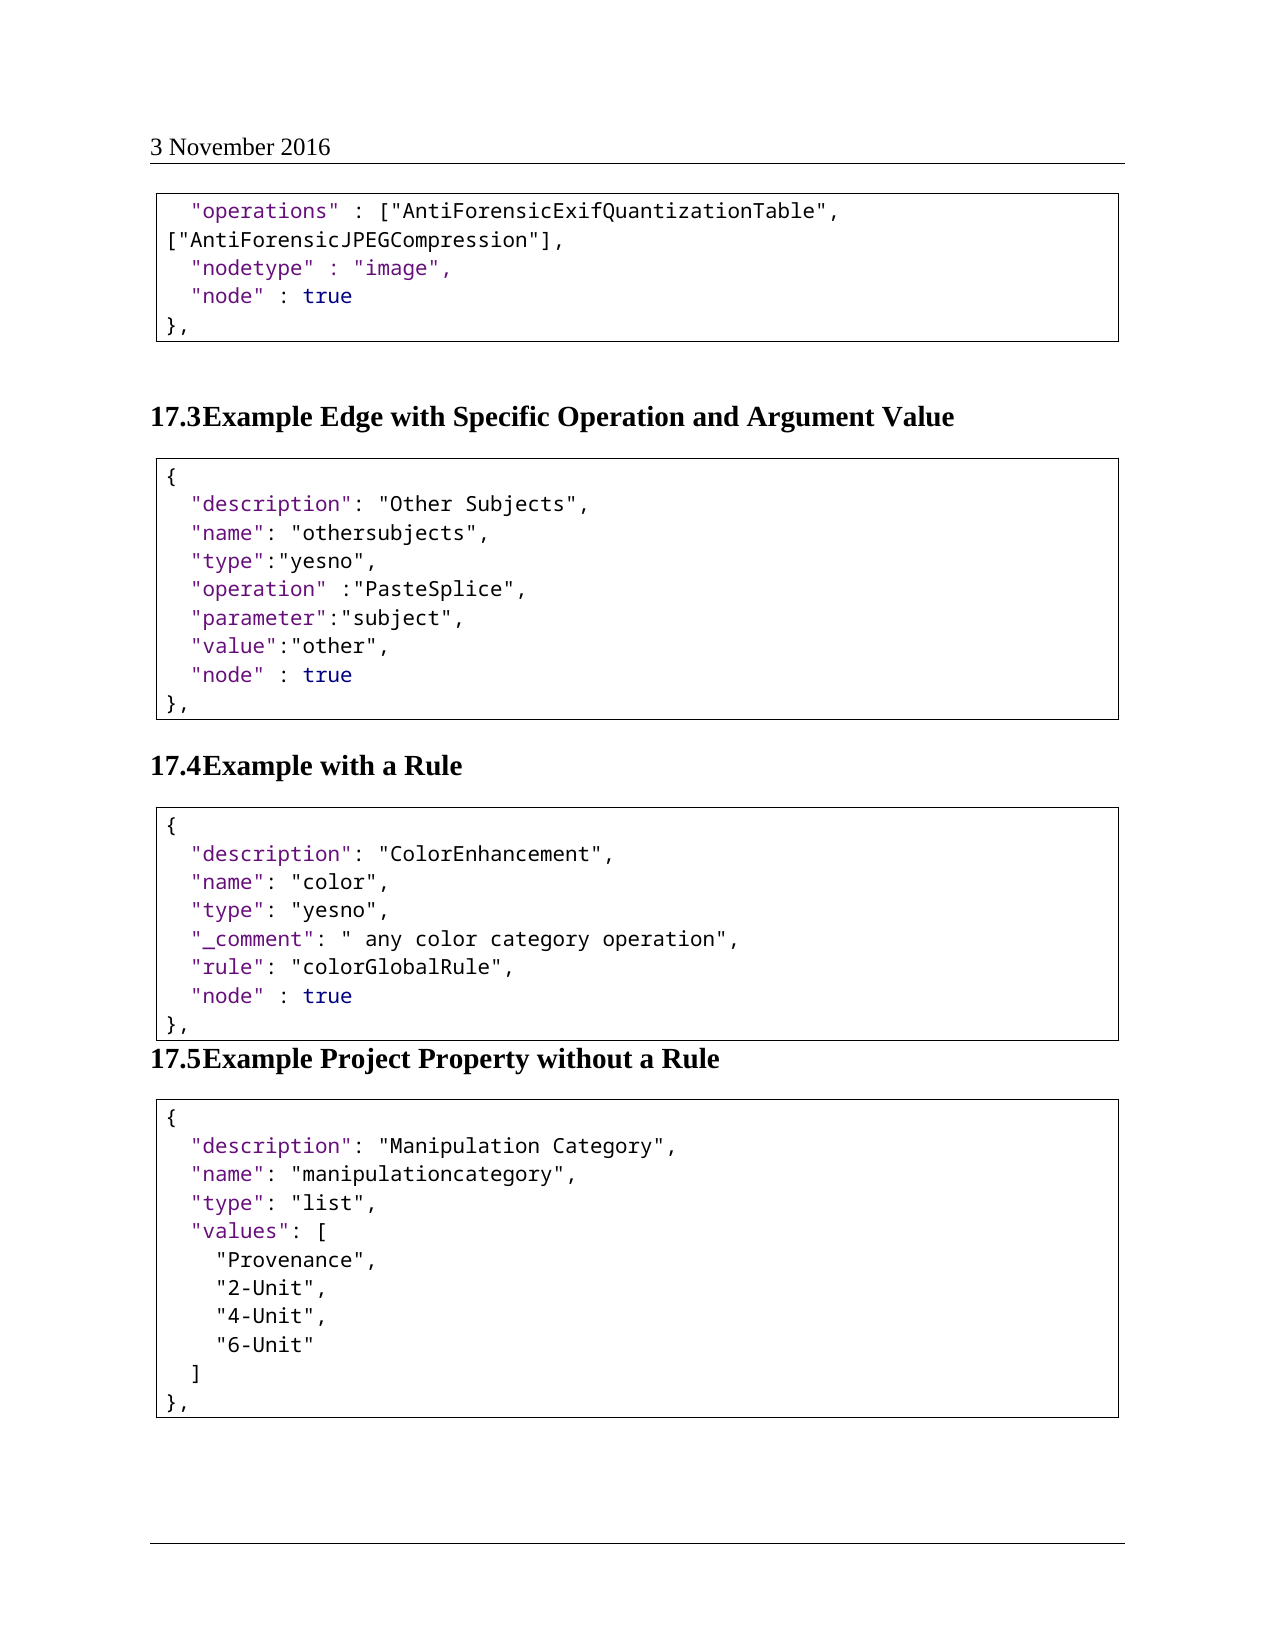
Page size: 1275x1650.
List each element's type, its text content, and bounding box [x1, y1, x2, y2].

text { "description": "Other Subjects", "name": "othersubjects", "type":"yesno", "operation" :"PasteSplice", "parameter":"subject", "value":"other", "node" : true }, [157, 459, 1118, 719]
subtitle Example Project Property without a Rule [150, 1041, 1125, 1074]
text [157, 194, 1118, 250]
subtitle Example Edge with Specific Operation and Argument Value [150, 399, 1125, 433]
text { "description": "Manipulation Category", "name": "manipulationcategory", "type": "list", "values": [ "Provenance", "2-Unit", "4-Unit", "6-Unit" ] }, [157, 1100, 1118, 1417]
text { "description": "ColorEnhancement", "name": "color", "type": "yesno", "_comment": " any color category operation", "rule": "colorGlobalRule", "node" : true }, [157, 808, 1118, 1040]
subtitle Example with a Rule [150, 748, 1125, 782]
text "nodetype" : "image", "node" : true }, [157, 250, 1118, 341]
